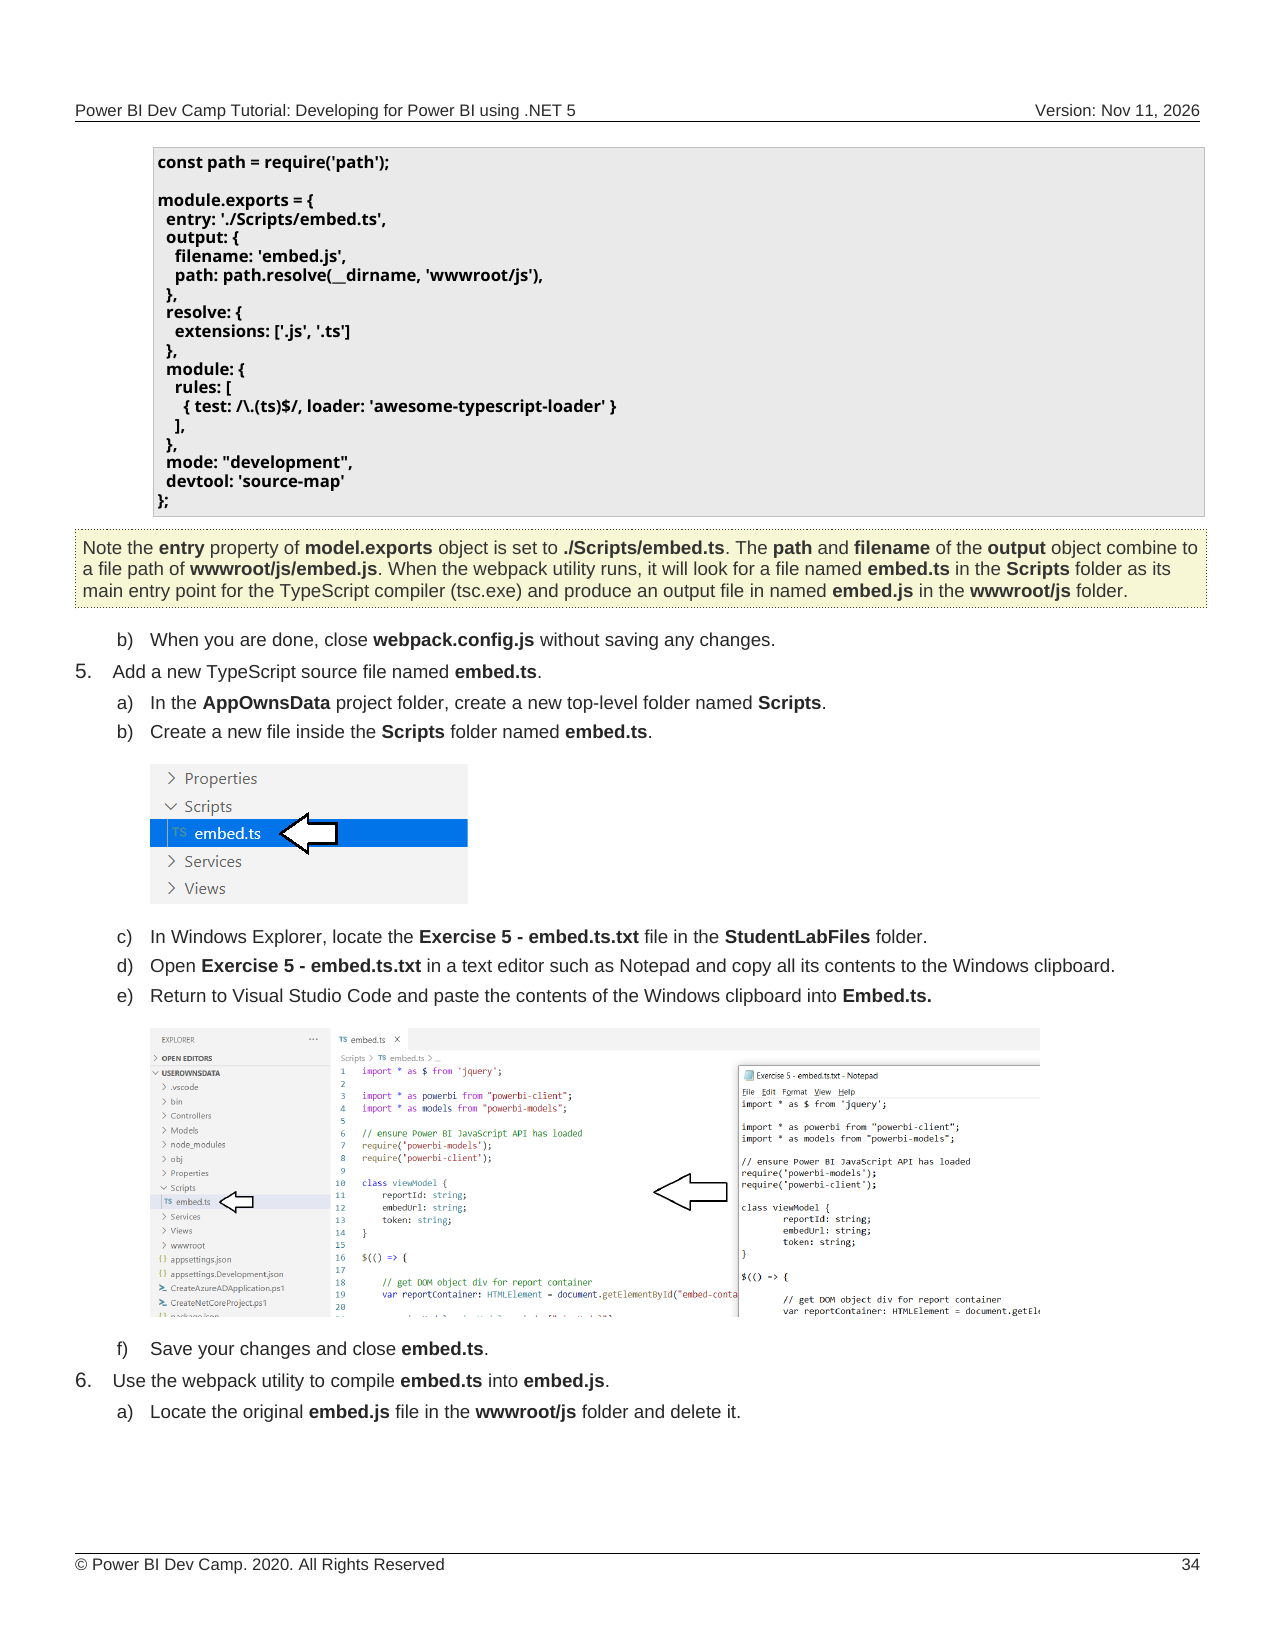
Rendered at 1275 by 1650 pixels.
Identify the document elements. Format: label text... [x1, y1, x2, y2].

text In the AppOwnsData project folder, create a new top-level folder named Scripts. [117, 691, 1200, 713]
text devtool: 'source-map' [154, 466, 1204, 484]
text Add a new TypeScript source file named embed.ts. [75, 659, 1200, 683]
text Save your changes and close embed.ts. [117, 1338, 1200, 1360]
picture [150, 1028, 1040, 1317]
text { test: /\.(ts)$/, loader: 'awesome-typescript-loader' } [154, 391, 1204, 409]
text module: { [154, 353, 1204, 372]
text ], [154, 409, 1204, 428]
text entry: './Scripts/embed.ts', [154, 203, 1204, 222]
text }, [154, 334, 1204, 353]
text resolve: { [154, 297, 1204, 316]
text extensions: ['.js', '.ts'] [154, 316, 1204, 334]
text const path = require('path'); [154, 148, 1204, 166]
text In Windows Explorer, locate the Exercise 5 - embed.ts.txt file in the StudentLabFiles folder. [117, 925, 1200, 947]
text Use the webpack utility to compile embed.ts into embed.js. [75, 1368, 1200, 1392]
text path: path.resolve(__dirname, 'wwwroot/js'), [154, 259, 1204, 278]
text When you are done, close webpack.config.js without saving any changes. [117, 629, 1200, 651]
text module.exports = { [154, 184, 1204, 203]
text Locate the original embed.js file in the wwwroot/js folder and delete it. [117, 1400, 1200, 1422]
text Note the entry property of model.exports object is set to ./Scripts/embed.ts. The path and filename of the output object combine to a file path of wwwroot/js/embed.js. When the webpack utility runs, it will look for a file named embed.ts in the Scripts folder as its main entry point for the TypeScript compiler (tsc.exe) and produce an output file in named embed.js in the wwwroot/js folder. [75, 529, 1207, 608]
text rules: [ [154, 372, 1204, 391]
text output: { [154, 222, 1204, 241]
text }; [154, 484, 1204, 516]
text filename: 'embed.js', [154, 241, 1204, 259]
text Create a new file inside the Scripts folder named embed.ts. [117, 721, 1200, 743]
text mode: "development", [154, 447, 1204, 466]
picture [150, 764, 468, 904]
text Open Exercise 5 - embed.ts.txt in a text editor such as Notepad and copy all its contents to the Windows clipboard. [117, 955, 1200, 977]
text }, [154, 278, 1204, 297]
text }, [154, 428, 1204, 447]
text Return to Visual Studio Code and paste the contents of the Windows clipboard into Embed.ts. [117, 985, 1200, 1007]
